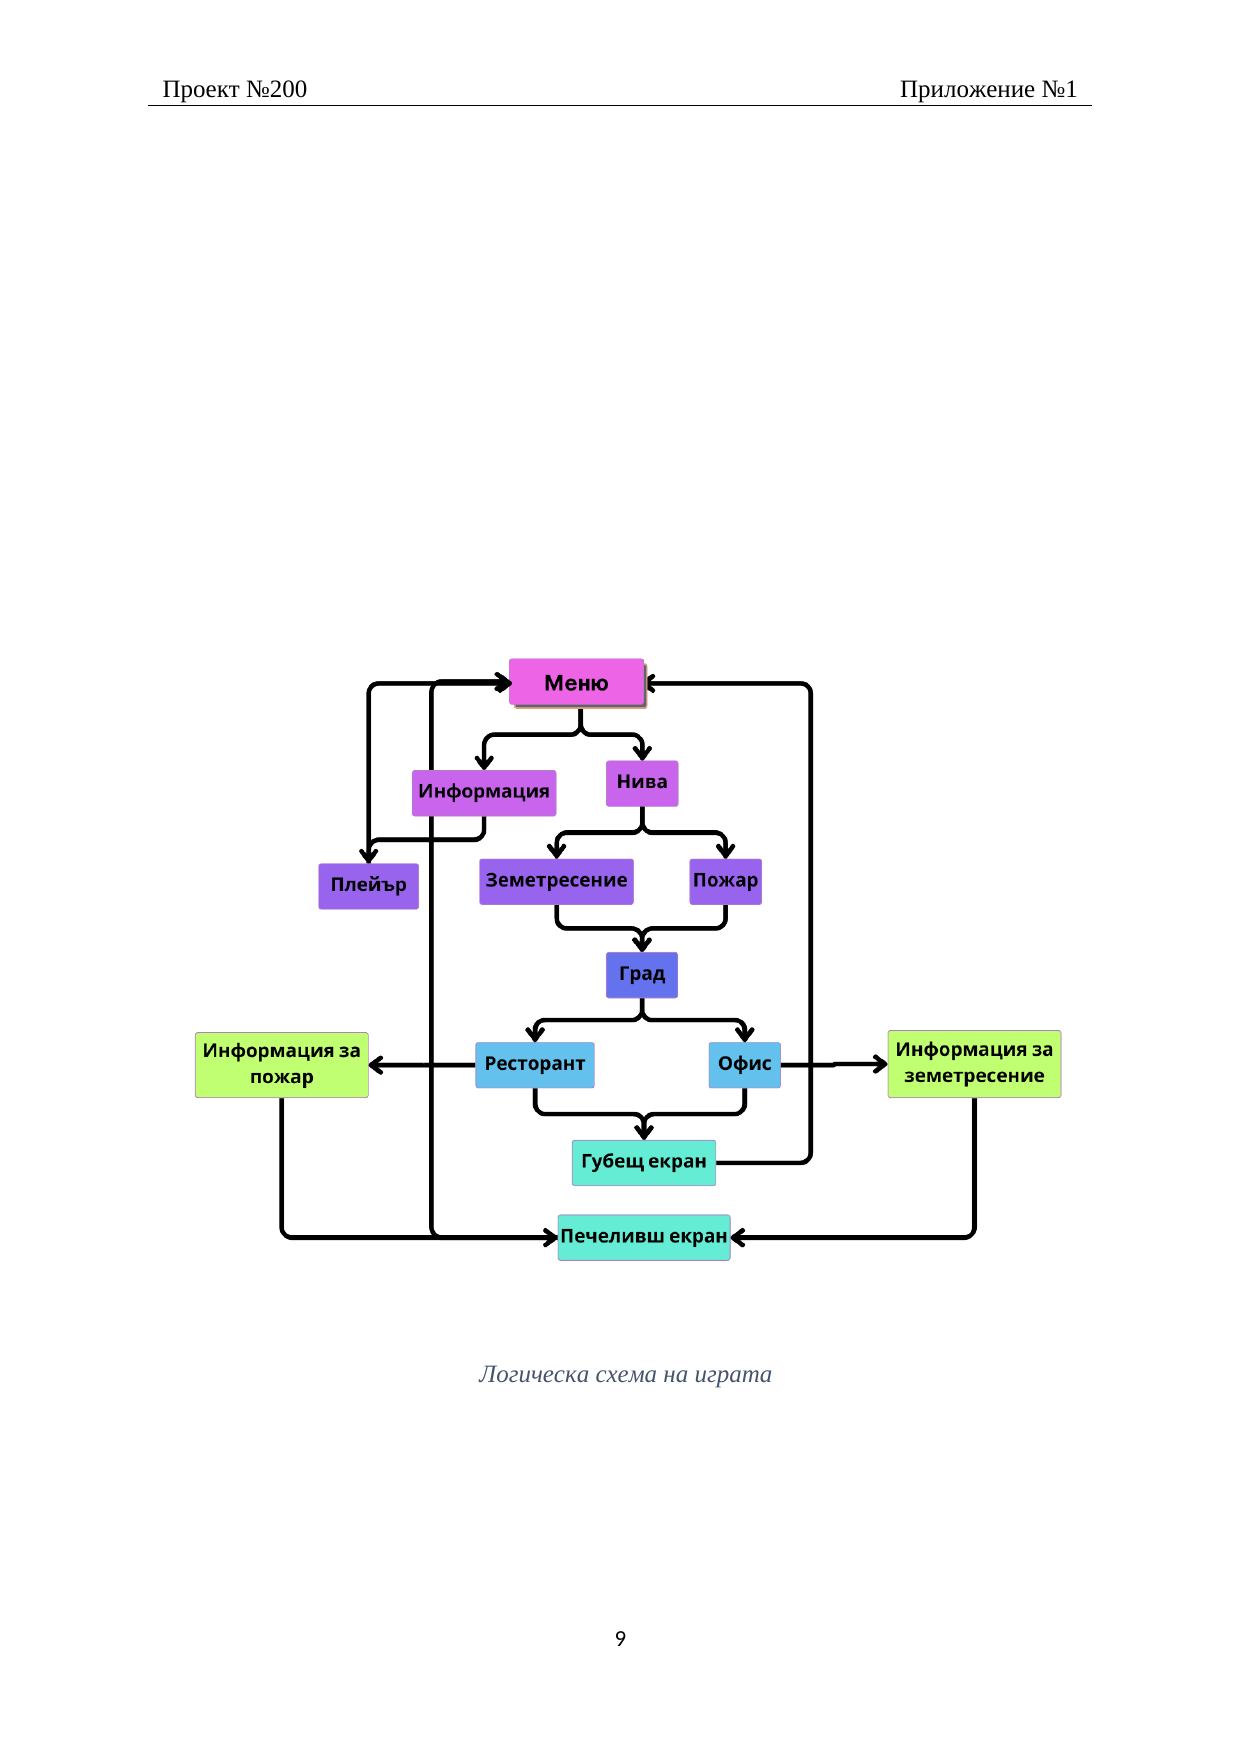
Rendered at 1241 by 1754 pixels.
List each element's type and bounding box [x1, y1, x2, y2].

picture [14, 614, 1240, 1304]
